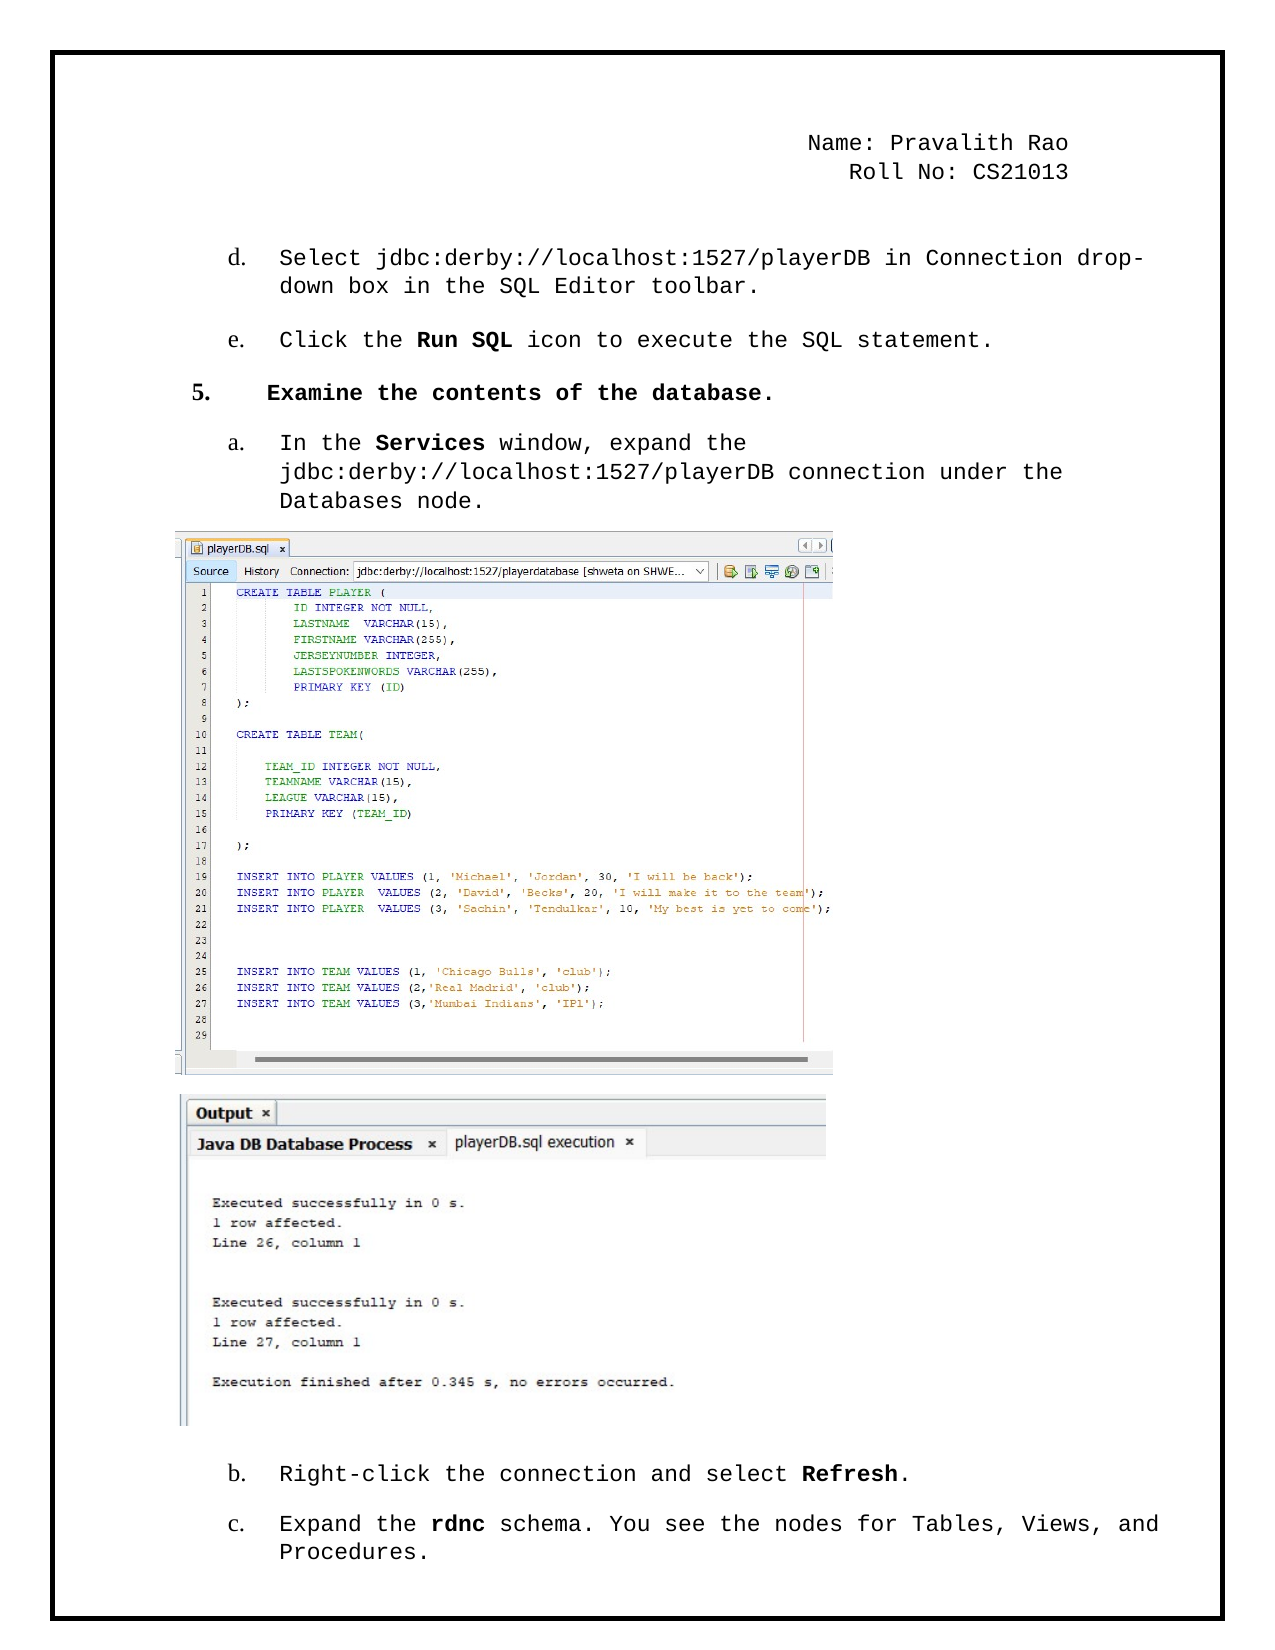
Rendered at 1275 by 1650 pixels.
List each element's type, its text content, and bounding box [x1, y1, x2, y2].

list Click the Run SQL icon to execute the SQL statement. [228, 324, 1169, 354]
picture [175, 531, 833, 1075]
list Right-click the connection and select Refresh. [228, 1458, 1169, 1489]
list Expand the rdnc schema. You see the nodes for Tables, Views, and Procedures. [228, 1508, 1169, 1567]
picture [175, 1094, 826, 1426]
list Examine the contents of the database. [192, 377, 1080, 407]
list Select jdbc:derby://localhost:1527/playerDB in Connection drop-down box in the SQL Editor toolbar. [228, 242, 1169, 301]
list In the Services window, expand the jdbc:derby://localhost:1527/playerDB connection under the Databases node. [228, 427, 1169, 515]
